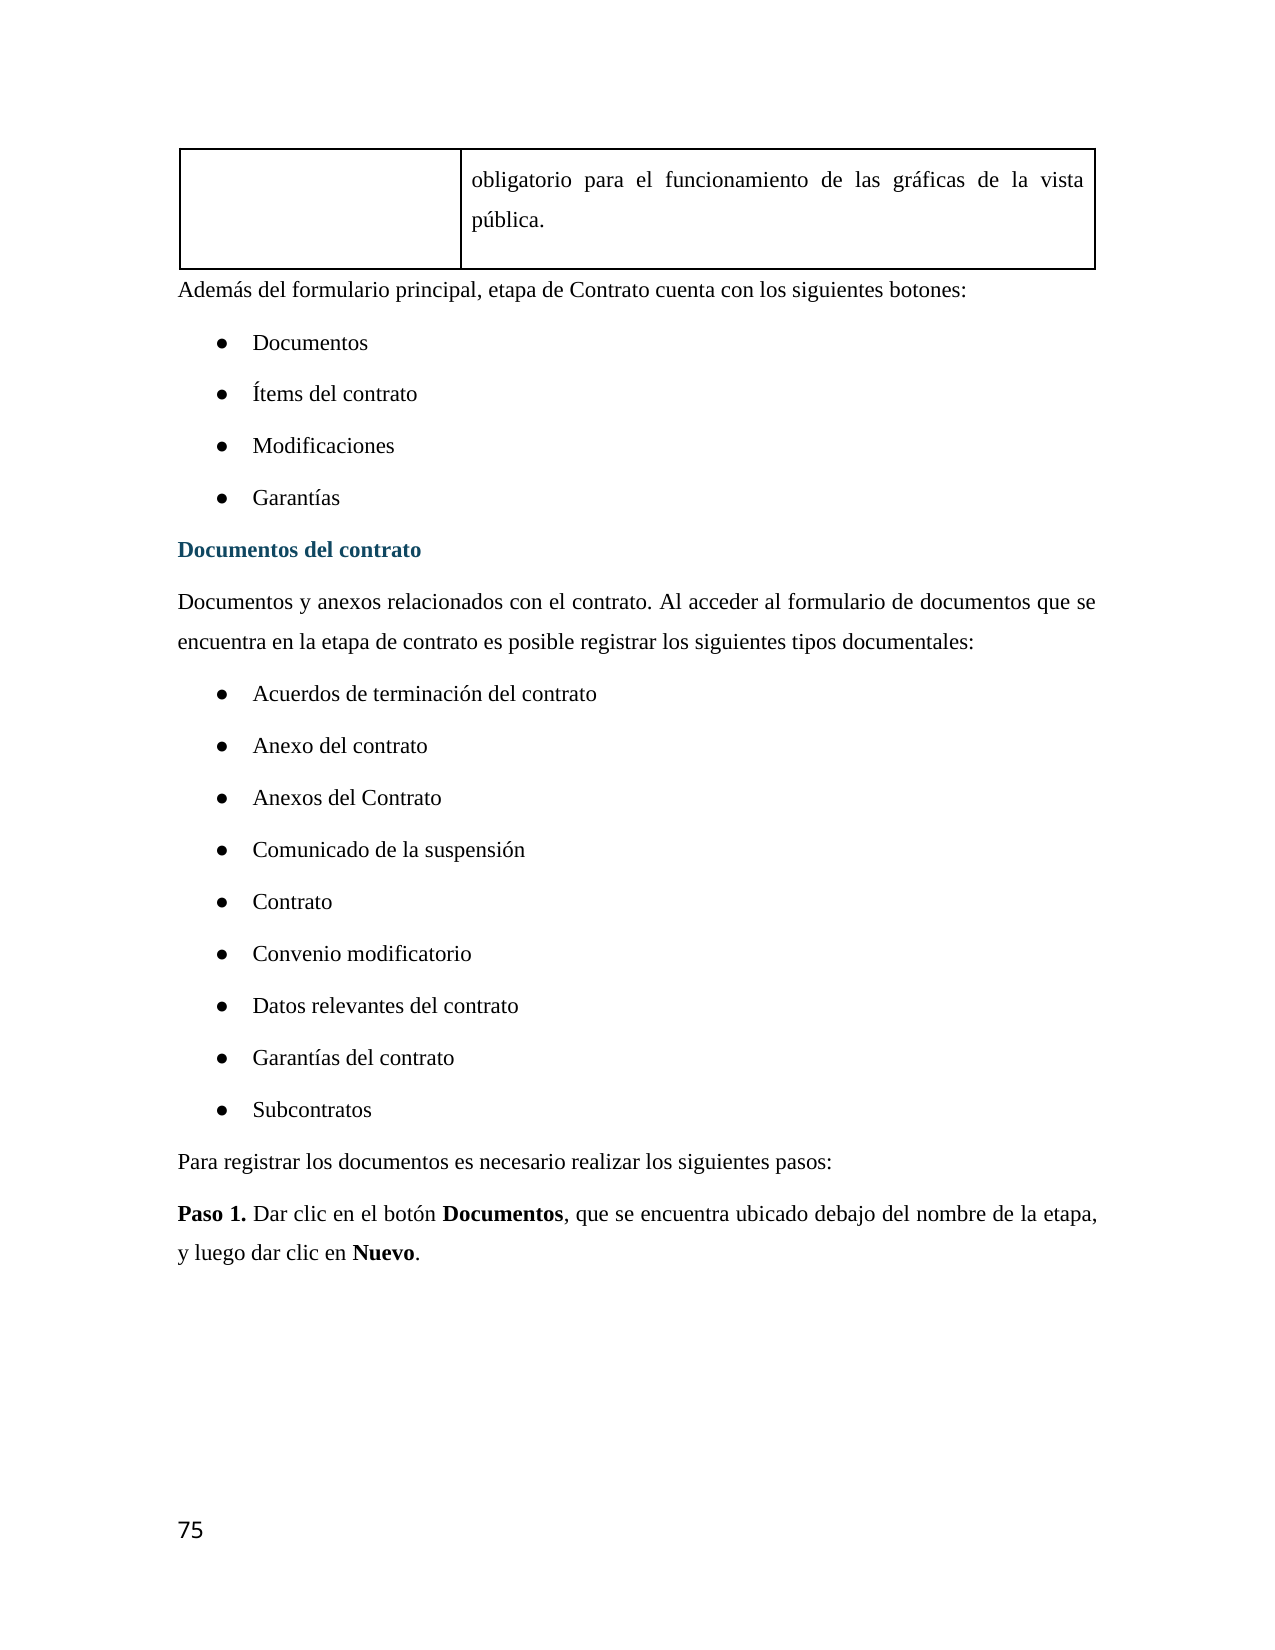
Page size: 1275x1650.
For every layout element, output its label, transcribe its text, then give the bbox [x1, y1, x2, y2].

list Documentos [215, 328, 1098, 355]
text Para registrar los documentos es necesario realizar los siguientes pasos: [177, 1148, 1098, 1174]
list Comunicado de la suspensión [215, 836, 1098, 862]
list Modificaciones [215, 432, 1098, 459]
list Anexos del Contrato [215, 784, 1098, 810]
list Garantías [215, 484, 1098, 511]
list Garantías del contrato [215, 1044, 1098, 1070]
list Convenio modificatorio [215, 940, 1098, 966]
text Además del formulario principal, etapa de Contrato cuenta con los siguientes botones: [177, 277, 1098, 303]
list Subcontratos [215, 1096, 1098, 1122]
list Datos relevantes del contrato [215, 992, 1098, 1018]
list Acuerdos de terminación del contrato [215, 680, 1098, 706]
text Paso 1. Dar clic en el botón Documentos, que se encuentra ubicado debajo del nombre de la etapa, y luego dar clic en Nuevo. [177, 1200, 1098, 1266]
list Anexo del contrato [215, 732, 1098, 758]
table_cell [181, 150, 460, 268]
list Ítems del contrato [215, 381, 1098, 407]
subtitle Documentos del contrato [177, 536, 1098, 563]
text Documentos y anexos relacionados con el contrato. Al acceder al formulario de documentos que se encuentra en la etapa de contrato es posible registrar los siguientes tipos documentales: [177, 588, 1098, 654]
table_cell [462, 150, 1094, 268]
list Contrato [215, 888, 1098, 914]
